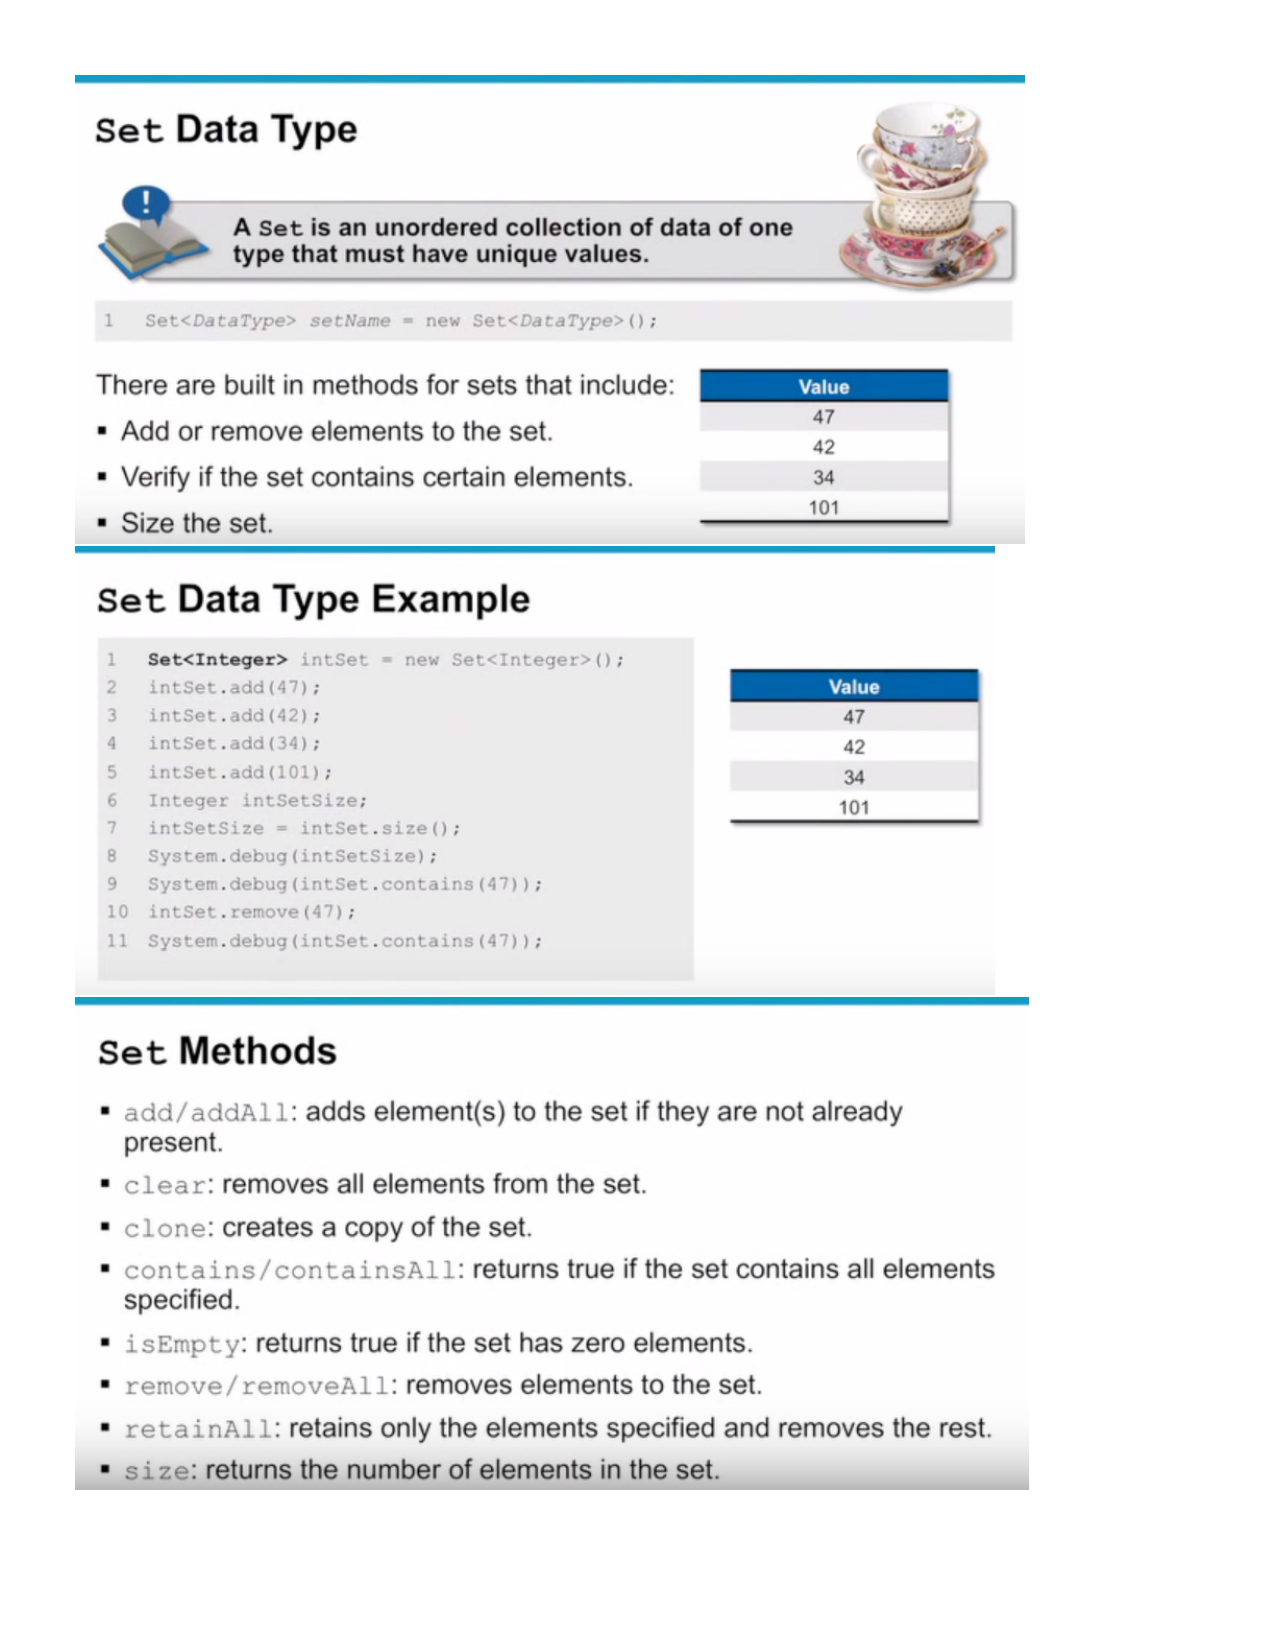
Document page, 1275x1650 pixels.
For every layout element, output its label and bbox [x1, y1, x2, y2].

picture [75, 546, 995, 995]
picture [75, 75, 1025, 544]
picture [75, 997, 1030, 1490]
